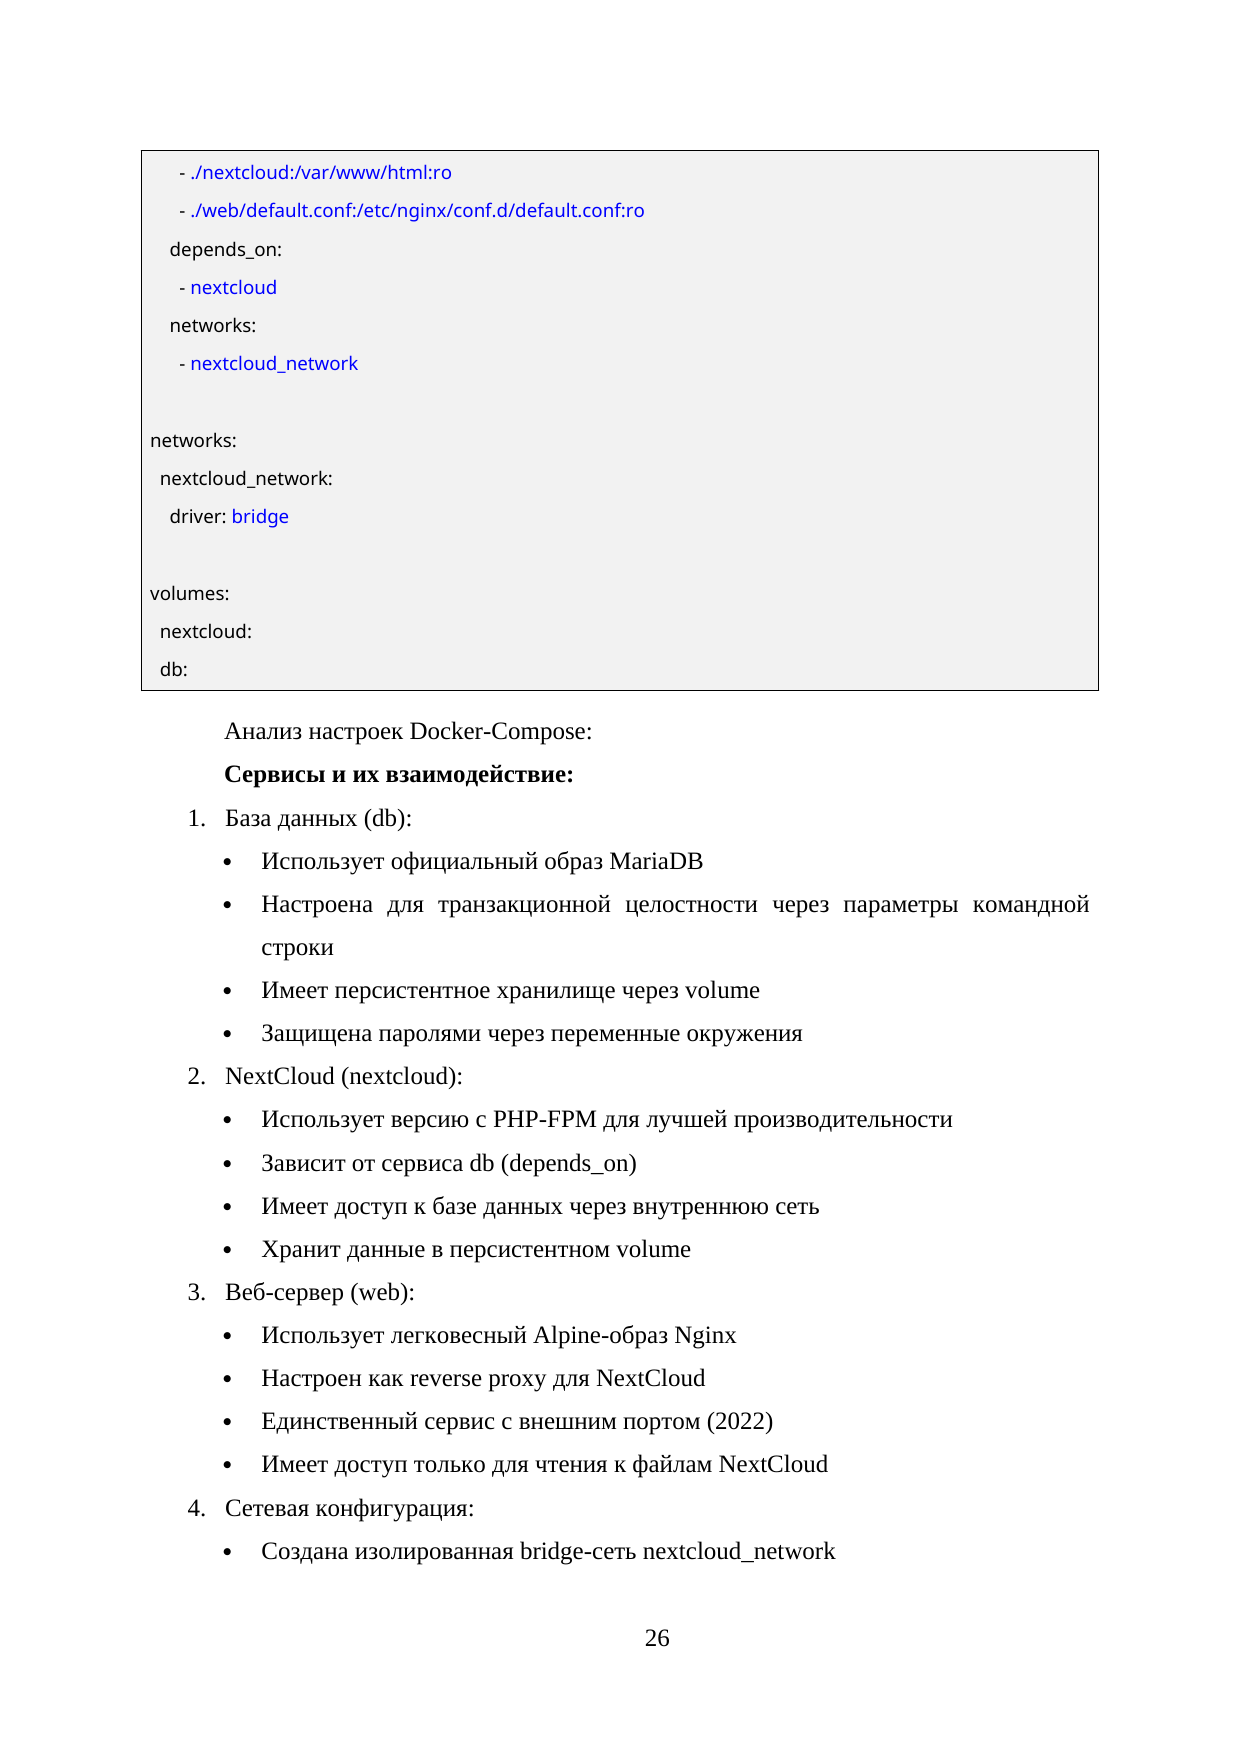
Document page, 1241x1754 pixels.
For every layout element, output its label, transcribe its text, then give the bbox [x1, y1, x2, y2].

list Использует легковесный Alpine-образ Nginx [224, 1320, 1090, 1349]
text depends_on: [142, 226, 1098, 261]
text db: [142, 647, 1098, 690]
list Хранит данные в персистентном volume [224, 1234, 1090, 1263]
list Единственный сервис с внешним портом (2022) [224, 1406, 1090, 1435]
list Защищена паролями через переменные окружения [224, 1018, 1090, 1047]
text networks: [142, 418, 1098, 452]
text - nextcloud_network [142, 341, 1098, 376]
list Зависит от сервиса db (depends_on) [224, 1148, 1090, 1176]
text driver: bridge [142, 494, 1098, 529]
list Настроен как reverse proxy для NextCloud [224, 1363, 1090, 1392]
text - ./web/default.conf:/etc/nginx/conf.d/default.conf:ro [142, 188, 1098, 223]
list Создана изолированная bridge-сеть nextcloud_network [224, 1536, 1090, 1564]
text volumes: [142, 571, 1098, 605]
list Сетевая конфигурация: [187, 1493, 1090, 1521]
text Сервисы и их взаимодействие: [150, 759, 1090, 788]
list Имеет персистентное хранилище через volume [224, 975, 1090, 1004]
text - nextcloud [142, 265, 1098, 299]
list Настроена для транзакционной целостности через параметры командной строки [224, 889, 1090, 961]
text Анализ настроек Docker-Compose: [150, 716, 1090, 745]
list NextCloud (nextcloud): [187, 1061, 1090, 1090]
text nextcloud_network: [142, 456, 1098, 491]
list Использует официальный образ MariaDB [224, 846, 1090, 874]
list Веб-сервер (web): [187, 1277, 1090, 1306]
list База данных (db): [187, 803, 1090, 831]
text nextcloud: [142, 609, 1098, 644]
text networks: [142, 303, 1098, 338]
list Имеет доступ к базе данных через внутреннюю сеть [224, 1191, 1090, 1219]
list Имеет доступ только для чтения к файлам NextCloud [224, 1449, 1090, 1478]
list Использует версию с PHP-FPM для лучшей производительности [224, 1104, 1090, 1133]
text - ./nextcloud:/var/www/html:ro [142, 151, 1098, 185]
